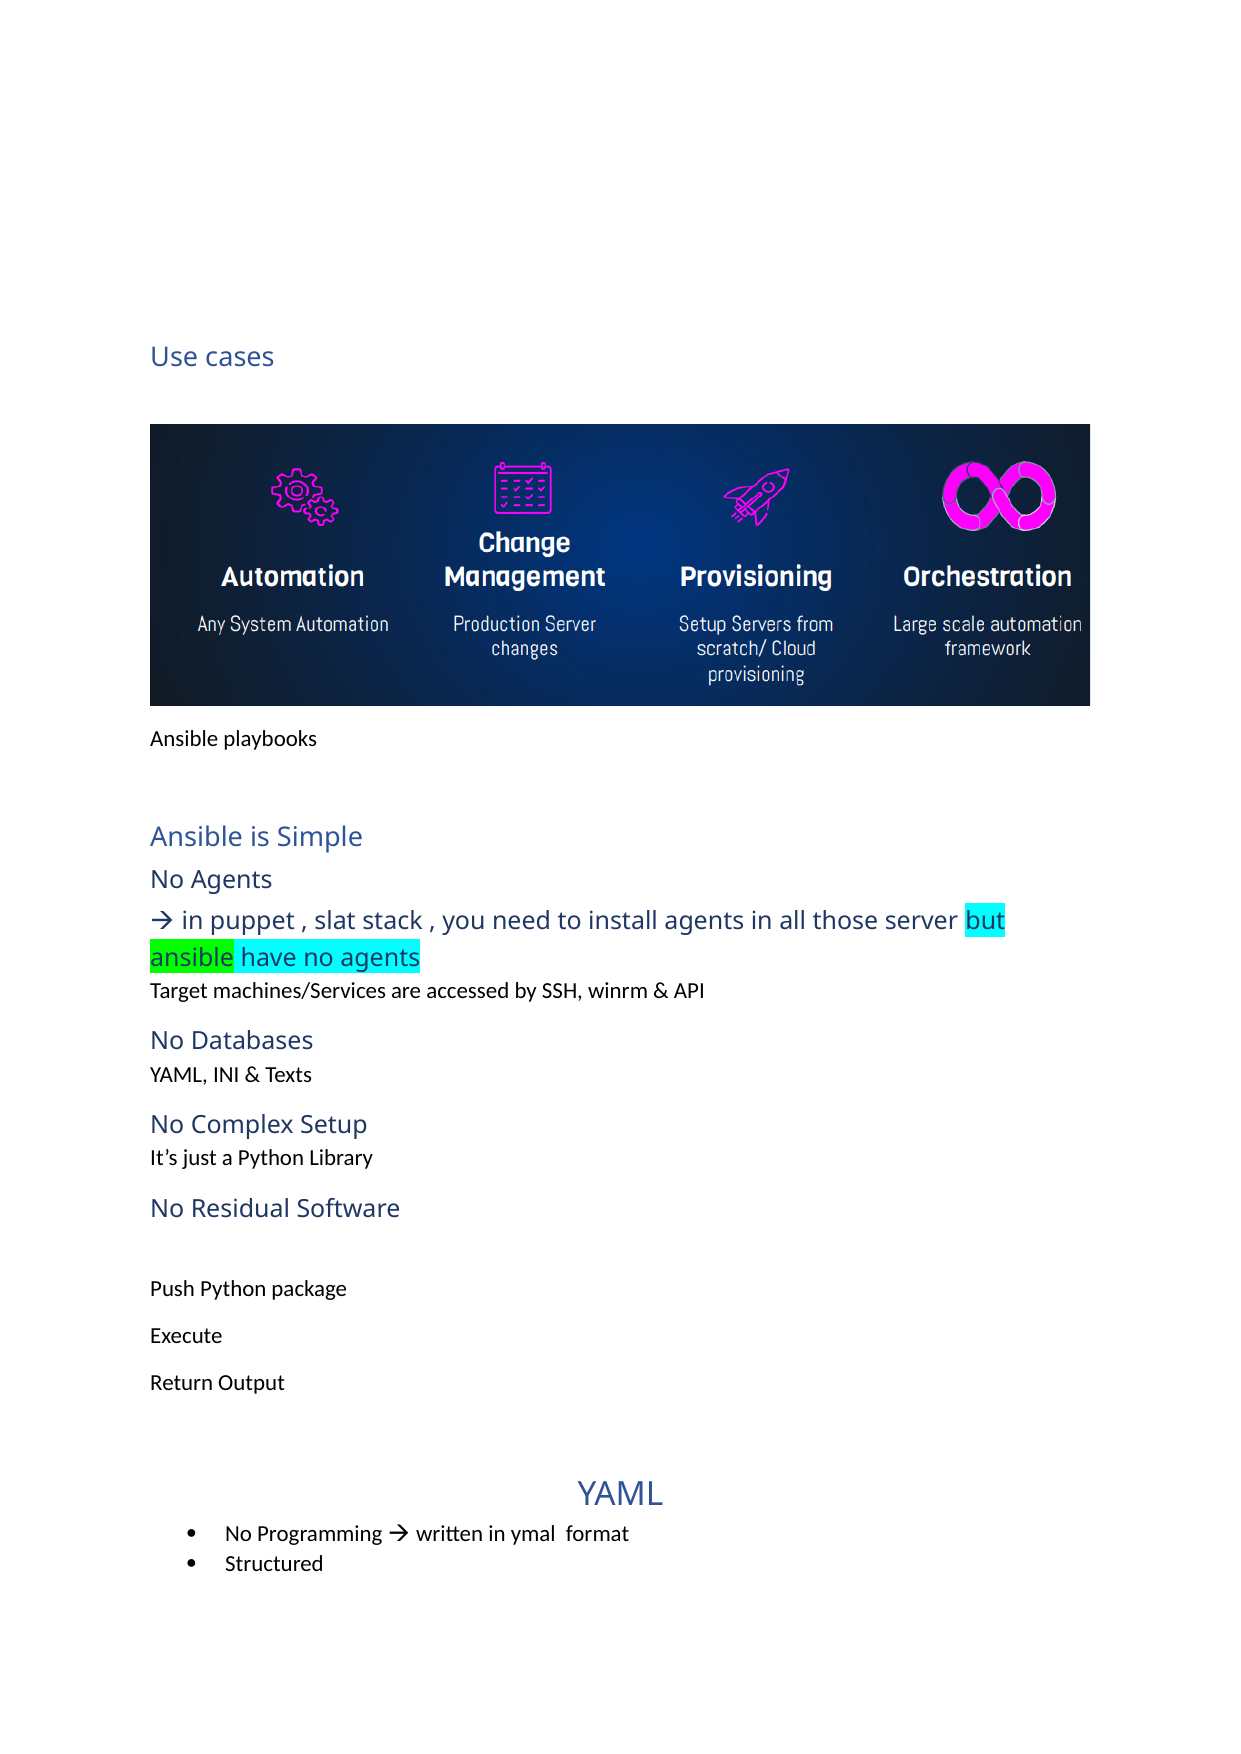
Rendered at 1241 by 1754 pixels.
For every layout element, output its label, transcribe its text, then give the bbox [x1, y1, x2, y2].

list No Programming written in ymal format [187, 1519, 1090, 1547]
subtitle No Databases [150, 1023, 1090, 1057]
subtitle No Agents [150, 862, 1090, 896]
text Ansible playbooks [150, 724, 1090, 752]
text YAML, INI & Texts [150, 1060, 1090, 1088]
text It’s just a Python Library [150, 1143, 1090, 1171]
text Return Output [150, 1368, 1090, 1396]
subtitle No Residual Software [150, 1190, 1090, 1224]
subtitle No Complex Setup [150, 1107, 1090, 1141]
subtitle Use cases [150, 337, 1090, 374]
picture [150, 424, 1091, 706]
subtitle Ansible is Simple [150, 818, 1090, 854]
subtitle YAML [150, 1470, 1090, 1515]
subtitle in puppet , slat stack , you need to install agents in all those server but ansible have no agents [150, 903, 1090, 973]
text Execute [150, 1321, 1090, 1349]
text Target machines/Services are accessed by SSH, winrm & API [150, 976, 1090, 1004]
list Structured [187, 1549, 1090, 1577]
text Push Python package [150, 1274, 1090, 1302]
